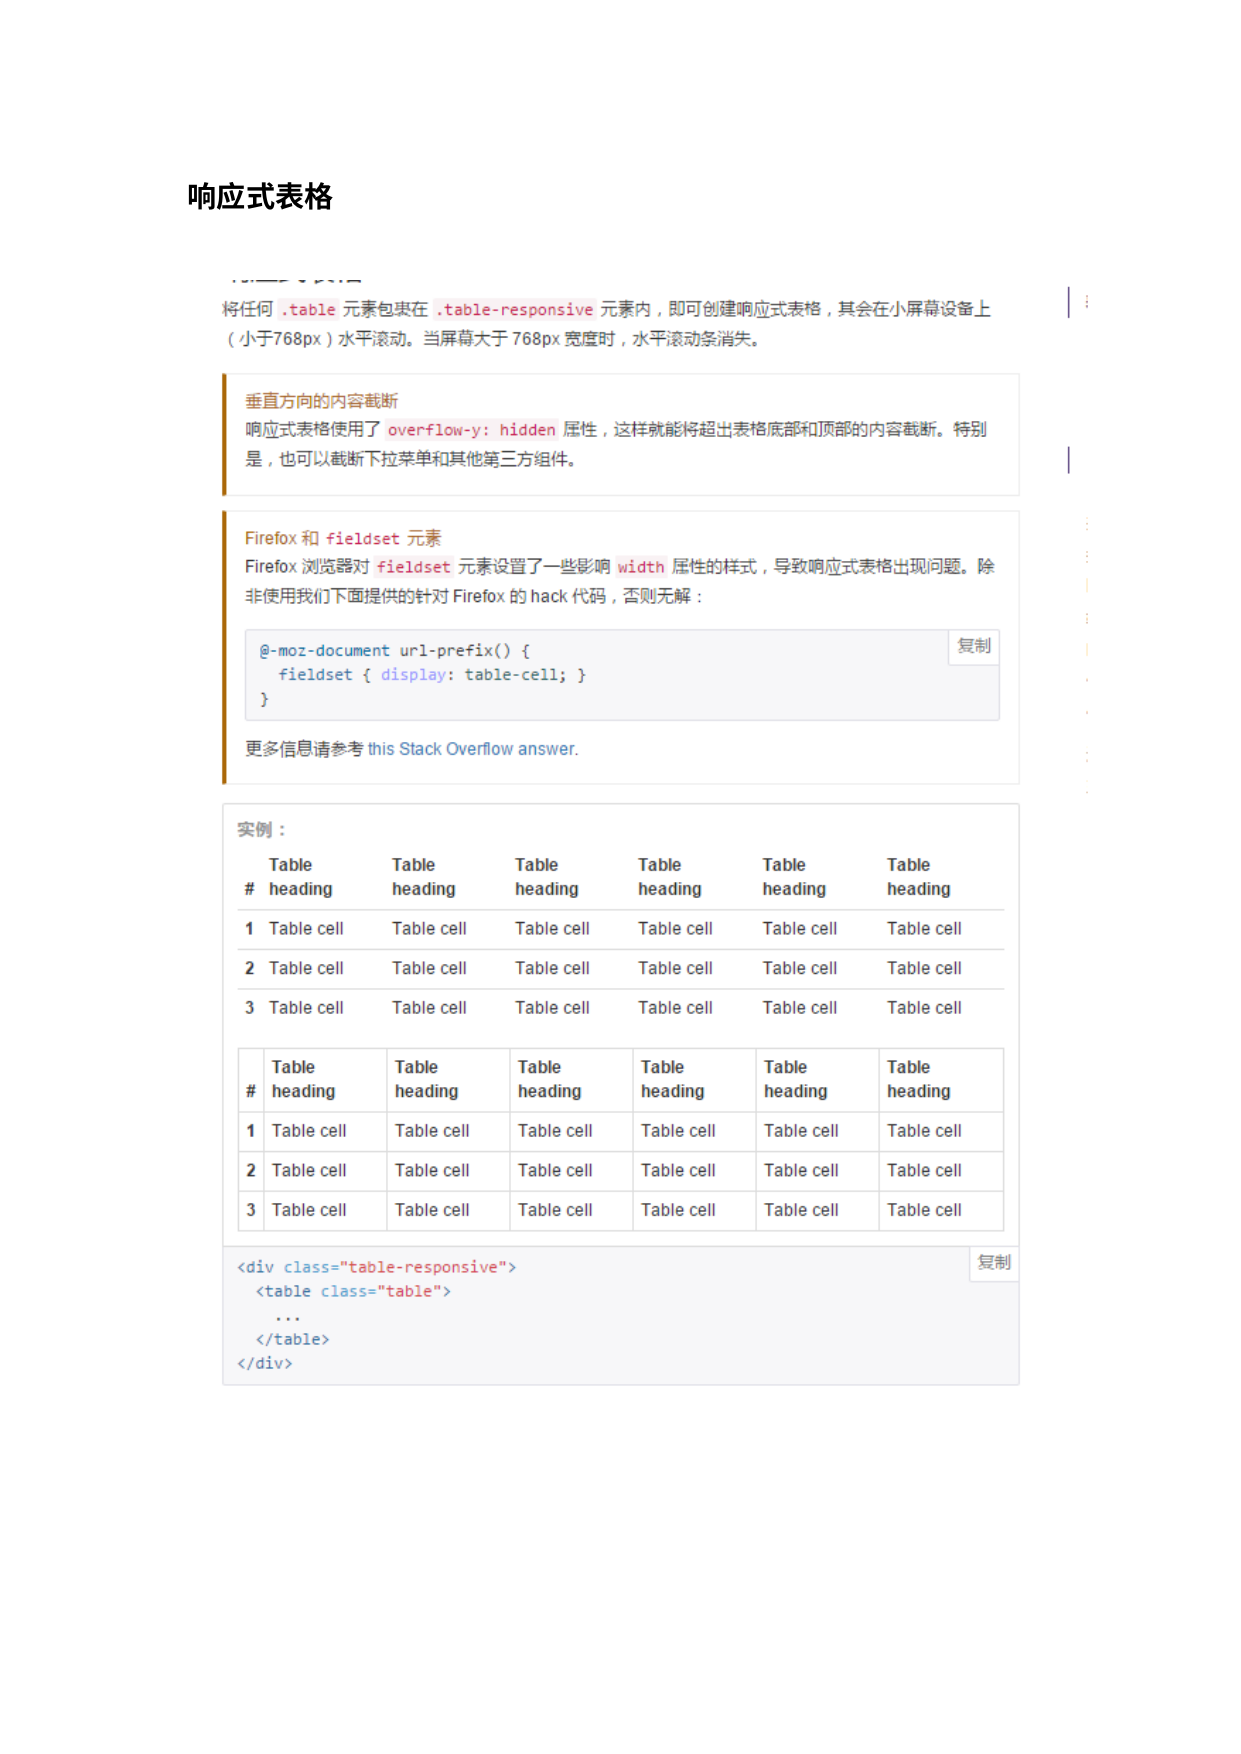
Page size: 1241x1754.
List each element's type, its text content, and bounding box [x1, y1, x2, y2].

picture [187, 280, 1088, 1400]
subtitle 响应式表格 [187, 162, 1053, 227]
